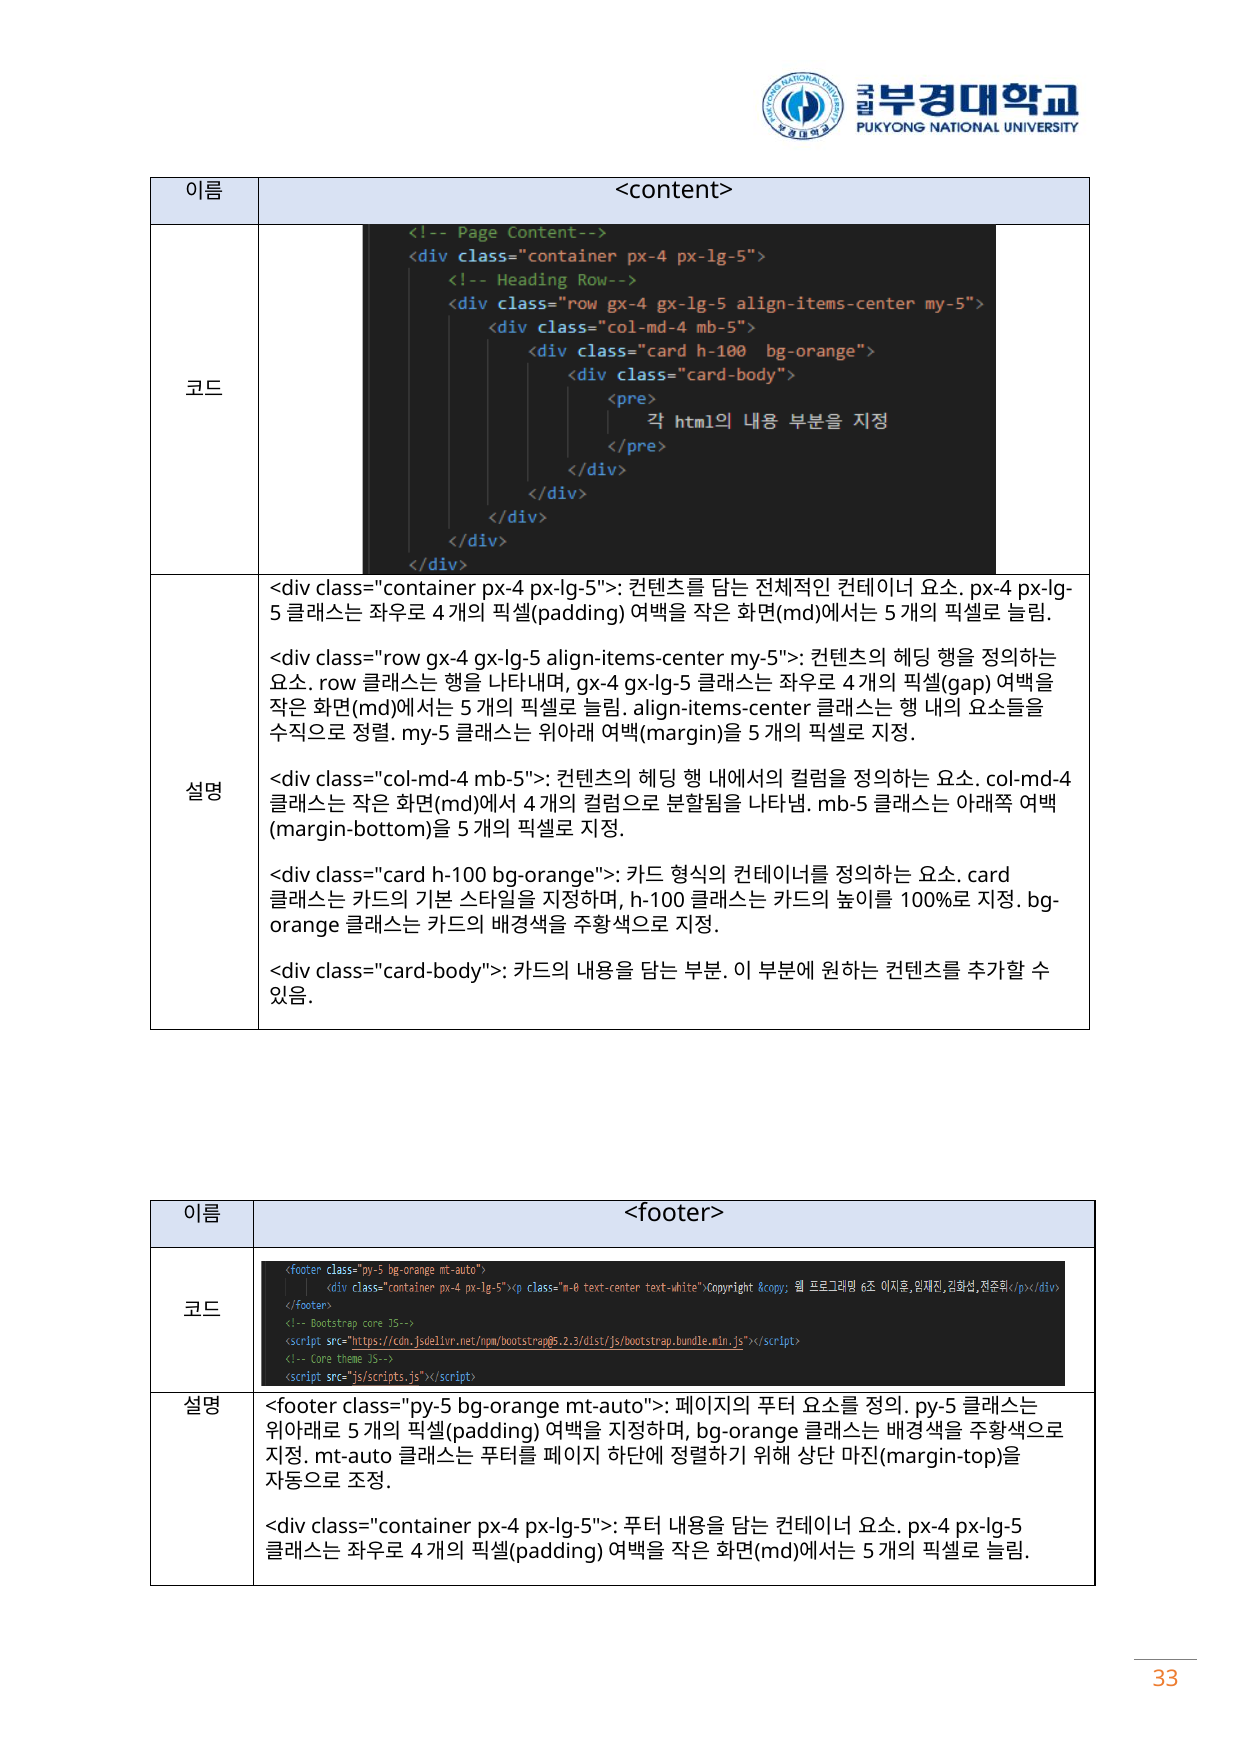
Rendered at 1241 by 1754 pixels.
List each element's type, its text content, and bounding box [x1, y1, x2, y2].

table_cell [996, 225, 1089, 574]
table_cell [254, 1248, 1094, 1392]
table_header <content> [259, 178, 1089, 224]
table_cell <div class="container px-4 px-lg-5">: 컨텐츠를 담는 전체적인 컨테이너 요소. px-4 px-lg-5 클래스는 좌우로 4개의 픽셀(padding) 여백을 작은 화면(md)에서는 5개의 픽셀로 늘림. <div class="row gx-4 gx-lg-5 align-items-center my-5">: 컨텐츠의 헤딩 행을 정의하는 요소. row 클래스는 행을 나타내며, gx-4 gx-lg-5 클래스는 좌우로 4개의 픽셀(gap) 여백을 작은 화면(md)에서는 5개의 픽셀로 늘림. align-items-center 클래스는 행 내의 요소들을 수직으로 정렬. my-5 클래스는 위아래 여백(margin)을 5개의 픽셀로 지정. <div class="col-md-4 mb-5">: 컨텐츠의 헤딩 행 내에서의 컬럼을 정의하는 요소. col-md-4 클래스는 작은 화면(md)에서 4개의 컬럼으로 분할됨을 나타냄. mb-5 클래스는 아래쪽 여백(margin-bottom)을 5개의 픽셀로 지정. <div class="card h-100 bg-orange">: 카드 형식의 컨테이너를 정의하는 요소. card 클래스는 카드의 기본 스타일을 지정하며, h-100 클래스는 카드의 높이를 100%로 지정. bg-orange 클래스는 카드의 배경색을 주황색으로 지정. <div class="card-body">: 카드의 내용을 담는 부분. 이 부분에 원하는 컨텐츠를 추가할 수 있음. [259, 575, 1089, 1029]
picture [261, 1261, 1065, 1386]
table_cell [259, 225, 362, 574]
table_cell 설명 [151, 1393, 253, 1585]
picture [362, 224, 996, 574]
table_header <footer> [254, 1201, 1094, 1247]
table_cell 설명 [151, 575, 258, 1029]
table_cell 코드 [151, 1248, 253, 1392]
table_header 이름 [151, 178, 258, 224]
table_header 이름 [151, 1201, 253, 1247]
table_cell 코드 [151, 225, 258, 574]
picture [753, 60, 1091, 151]
